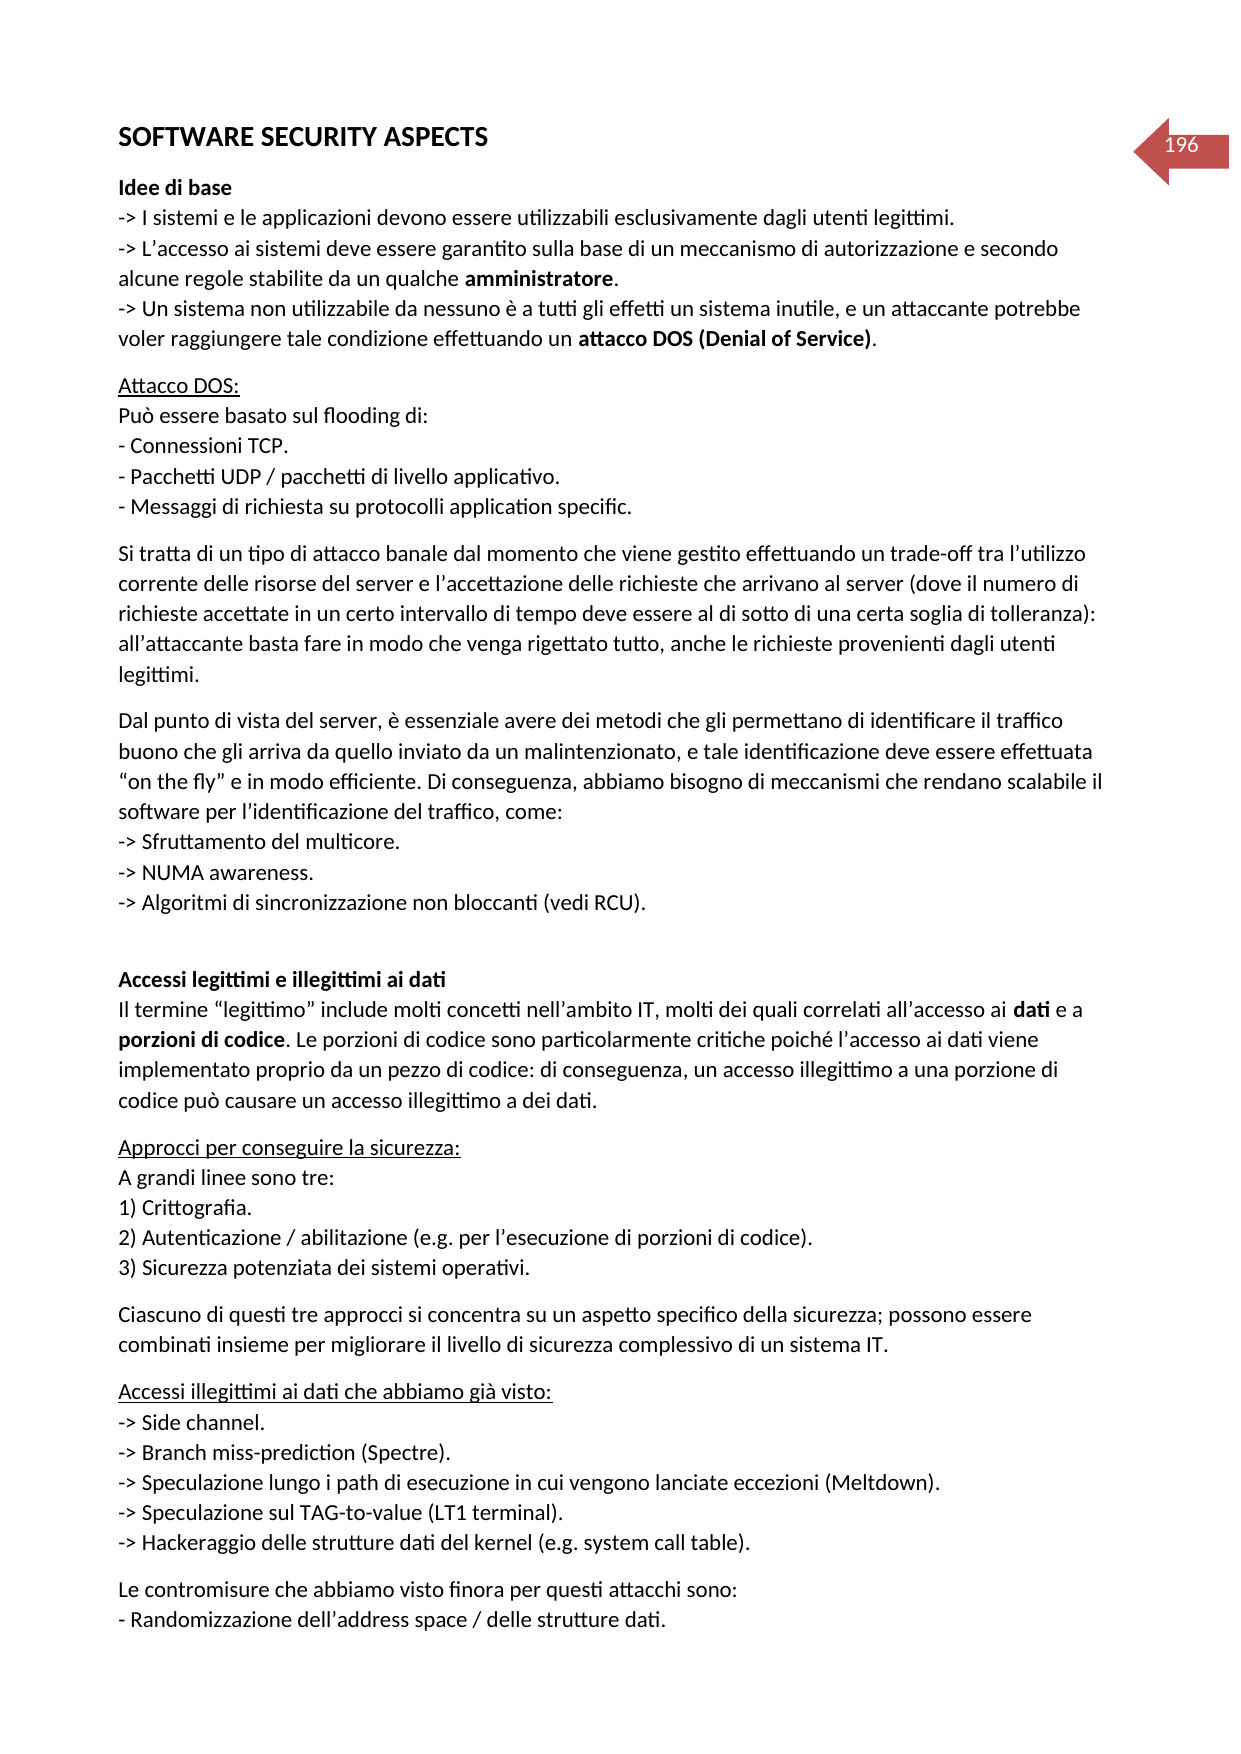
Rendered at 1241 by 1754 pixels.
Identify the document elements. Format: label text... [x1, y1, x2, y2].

text Idee di base -> I sistemi e le applicazioni devono essere utilizzabili esclusivamente dagli utenti legittimi. -> L’accesso ai sistemi deve essere garantito sulla base di un meccanismo di autorizzazione e secondo alcune regole stabilite da un qualche amministratore. -> Un sistema non utilizzabile da nessuno è a tutti gli effetti un sistema inutile, e un attaccante potrebbe voler raggiungere tale condizione effettuando un attacco DOS (Denial of Service). [118, 173, 1122, 352]
text Accessi legittimi e illegittimi ai dati Il termine “legittimo” include molti concetti nell’ambito IT, molti dei quali correlati all’accesso ai dati e a porzioni di codice. Le porzioni di codice sono particolarmente critiche poiché l’accesso ai dati viene implementato proprio da un pezzo di codice: di conseguenza, un accesso illegittimo a una porzione di codice può causare un accesso illegittimo a dei dati. [118, 935, 1122, 1114]
text Ciascuno di questi tre approcci si concentra su un aspetto specifico della sicurezza; possono essere combinati insieme per migliorare il livello di sicurezza complessivo di un sistema IT. [118, 1300, 1122, 1358]
text Accessi illegittimi ai dati che abbiamo già visto: -> Side channel. -> Branch miss-prediction (Spectre). -> Speculazione lungo i path di esecuzione in cui vengono lanciate eccezioni (Meltdown). -> Speculazione sul TAG-to-value (LT1 terminal). -> Hackeraggio delle strutture dati del kernel (e.g. system call table). [118, 1377, 1122, 1556]
text Dal punto di vista del server, è essenziale avere dei metodi che gli permettano di identificare il traffico buono che gli arriva da quello inviato da un malintenzionato, e tale identificazione deve essere effettuata “on the fly” e in modo efficiente. Di conseguenza, abbiamo bisogno di meccanismi che rendano scalabile il software per l’identificazione del traffico, come: -> Sfruttamento del multicore. -> NUMA awareness. -> Algoritmi di sincronizzazione non bloccanti (vedi RCU). [118, 707, 1122, 916]
text Approcci per conseguire la sicurezza: A grandi linee sono tre: 1) Crittografia. 2) Autenticazione / abilitazione (e.g. per l’esecuzione di porzioni di codice). 3) Sicurezza potenziata dei sistemi operativi. [118, 1133, 1122, 1281]
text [118, 1575, 1122, 1633]
text SOFTWARE SECURITY ASPECTS [118, 118, 1122, 154]
text Si tratta di un tipo di attacco banale dal momento che viene gestito effettuando un trade-off tra l’utilizzo corrente delle risorse del server e l’accettazione delle richieste che arrivano al server (dove il numero di richieste accettate in un certo intervallo di tempo deve essere al di sotto di una certa soglia di tolleranza): all’attaccante basta fare in modo che venga rigettato tutto, anche le richieste provenienti dagli utenti legittimi. [118, 539, 1122, 688]
text Attacco DOS: Può essere basato sul flooding di: - Connessioni TCP. - Pacchetti UDP / pacchetti di livello applicativo. - Messaggi di richiesta su protocolli application specific. [118, 371, 1122, 520]
